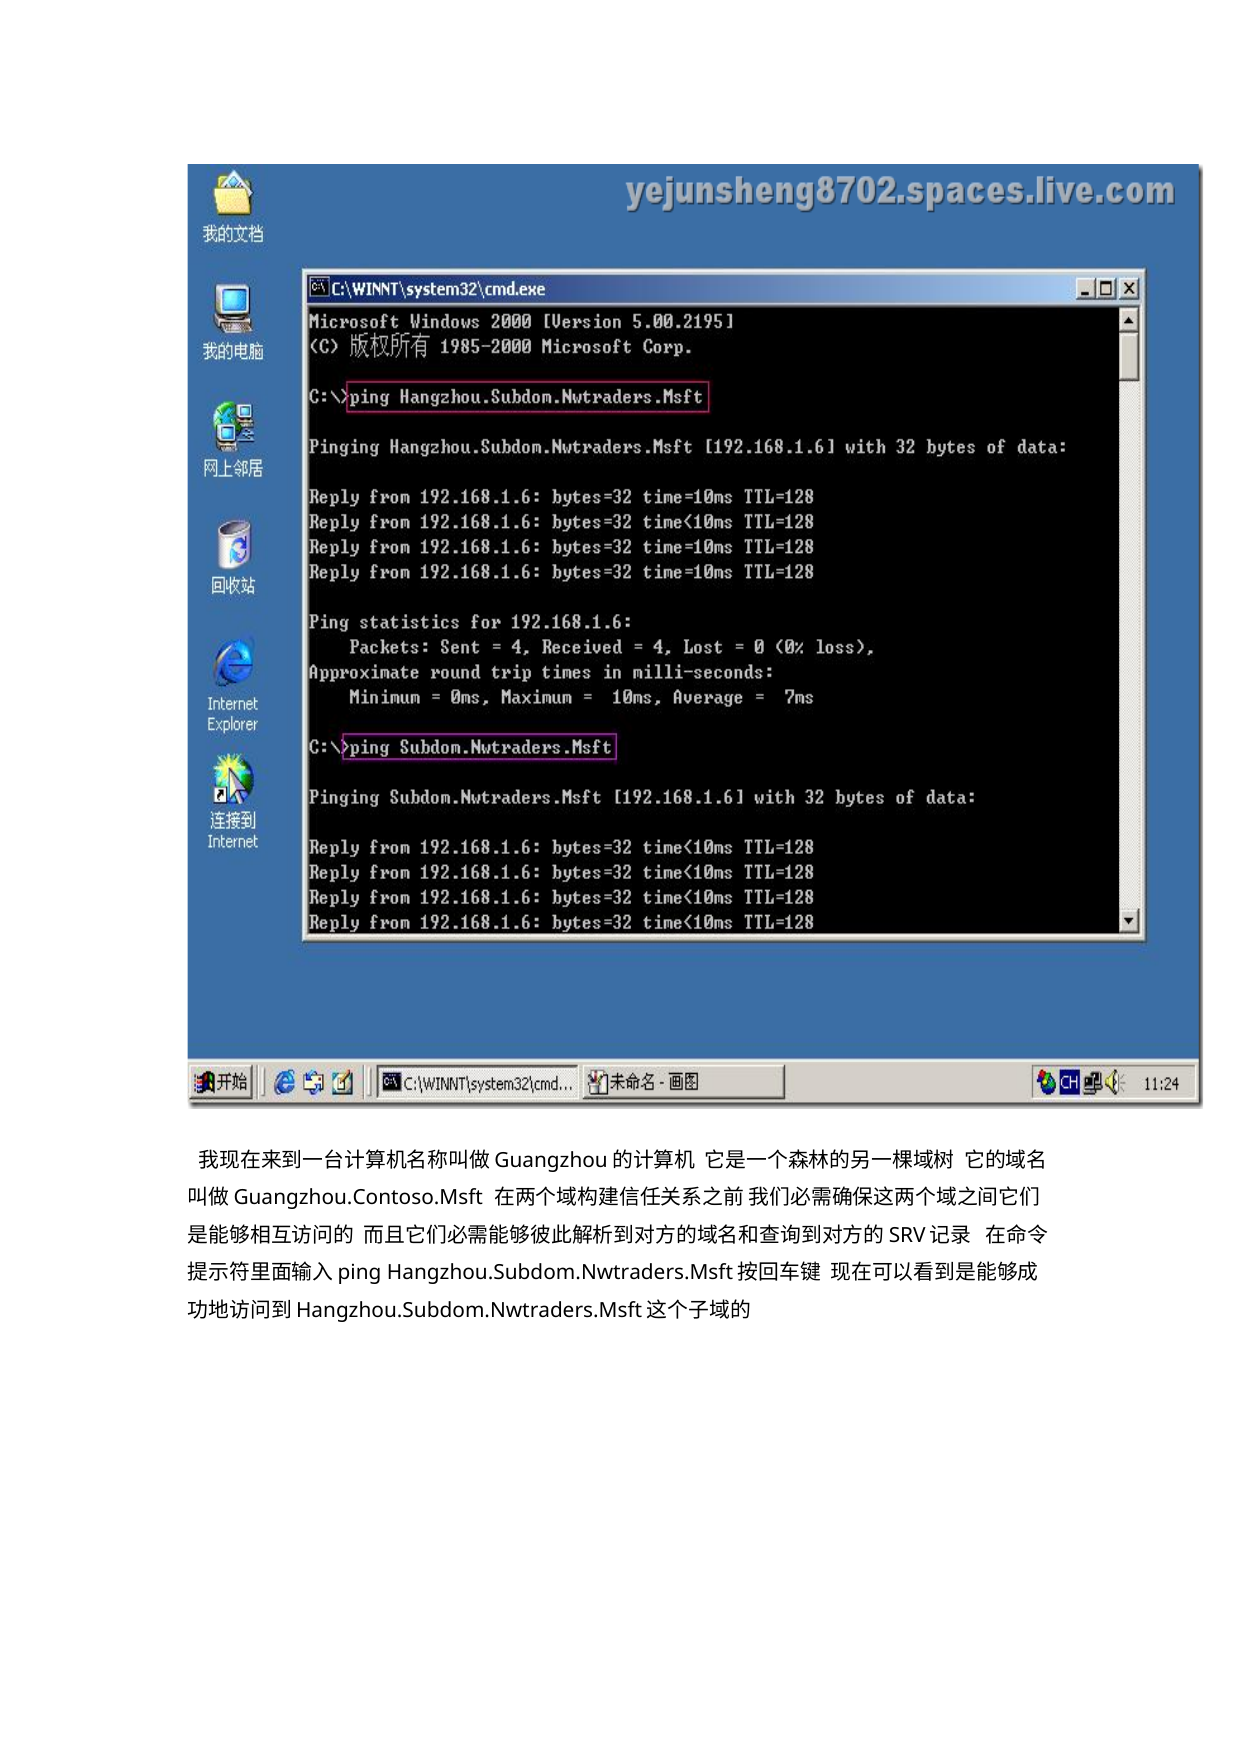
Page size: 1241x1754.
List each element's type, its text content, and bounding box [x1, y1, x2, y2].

text 我现在来到一台计算机名称叫做Guangzhou的计算机 它是一个森林的另一棵域树 它的域名叫做Guangzhou.Contoso.Msft 在两个域构建信任关系之前 我们必需确保这两个域之间它们是能够相互访问的 而且它们必需能够彼此解析到对方的域名和查询到对方的SRV记录 在命令提示符里面输入ping Hangzhou.Subdom.Nwtraders.Msft按回车键 现在可以看到是能够成功地访问到Hangzhou.Subdom.Nwtraders.Msft这个子域的 [187, 1139, 1053, 1327]
picture [187, 164, 1204, 1109]
